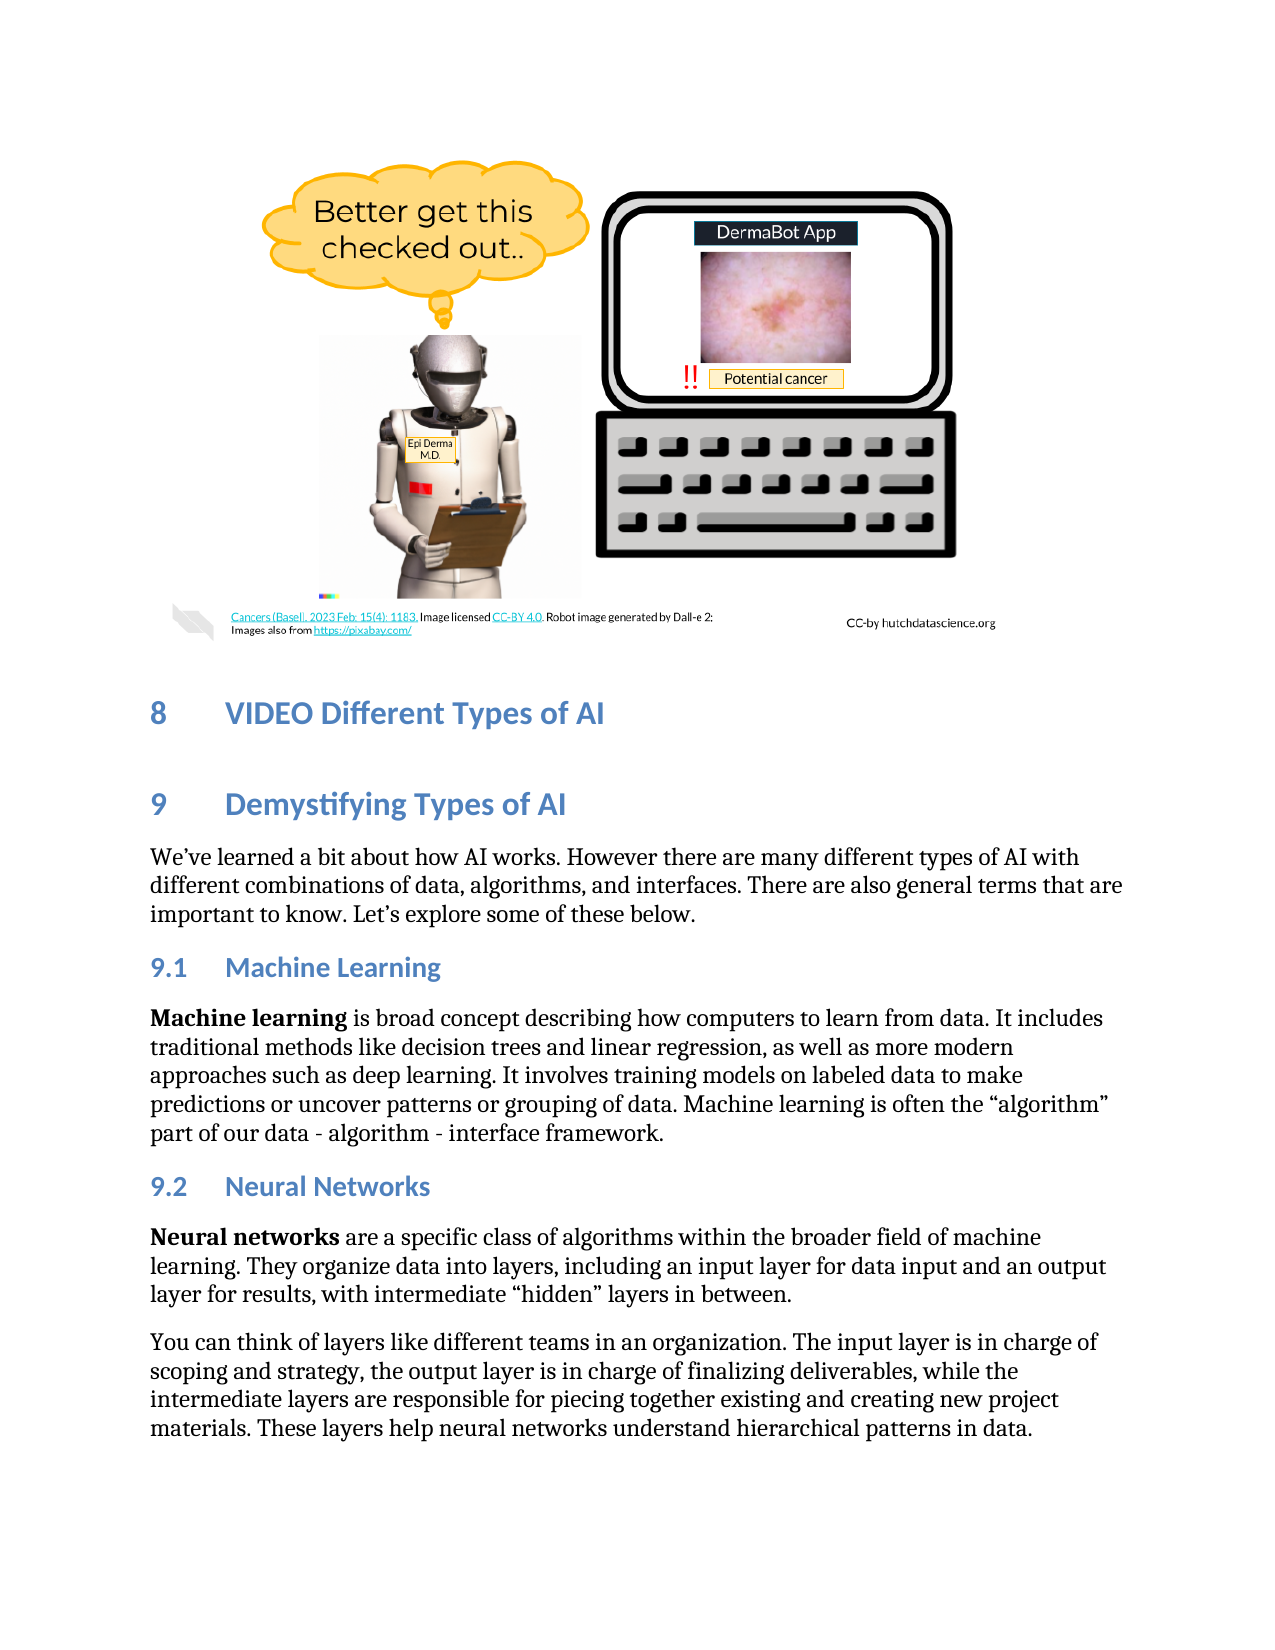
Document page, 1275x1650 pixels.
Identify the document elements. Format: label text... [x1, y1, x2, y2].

picture [168, 150, 1044, 643]
subtitle 9.1 Machine Learning [150, 949, 1125, 985]
subtitle 8 VIDEO Different Types of AI [150, 692, 1125, 733]
subtitle 9.2 Neural Networks [150, 1168, 1125, 1204]
text Machine learning is broad concept describing how computers to learn from data. It includes traditional methods like decision trees and linear regression, as well as more modern approaches such as deep learning. It involves training models on labeled data to make predictions or uncover patterns or grouping of data. Machine learning is often the “algorithm” part of our data - algorithm - interface framework. [150, 1004, 1125, 1148]
subtitle 9 Demystifying Types of AI [150, 783, 1125, 824]
text We’ve learned a bit about how AI works. However there are many different types of AI with different combinations of data, algorithms, and interfaces. There are also general terms that are important to know. Let’s explore some of these below. [150, 842, 1125, 929]
text You can think of layers like different teams in an organization. The input layer is in charge of scoping and strategy, the output layer is in charge of finalizing deliverables, while the intermediate layers are responsible for piecing together existing and creating new project materials. These layers help neural networks understand hierarchical patterns in data. [150, 1328, 1125, 1443]
text Neural networks are a specific class of algorithms within the broader field of machine learning. They organize data into layers, including an input layer for data input and an output layer for results, with intermediate “hidden” layers in between. [150, 1223, 1125, 1309]
